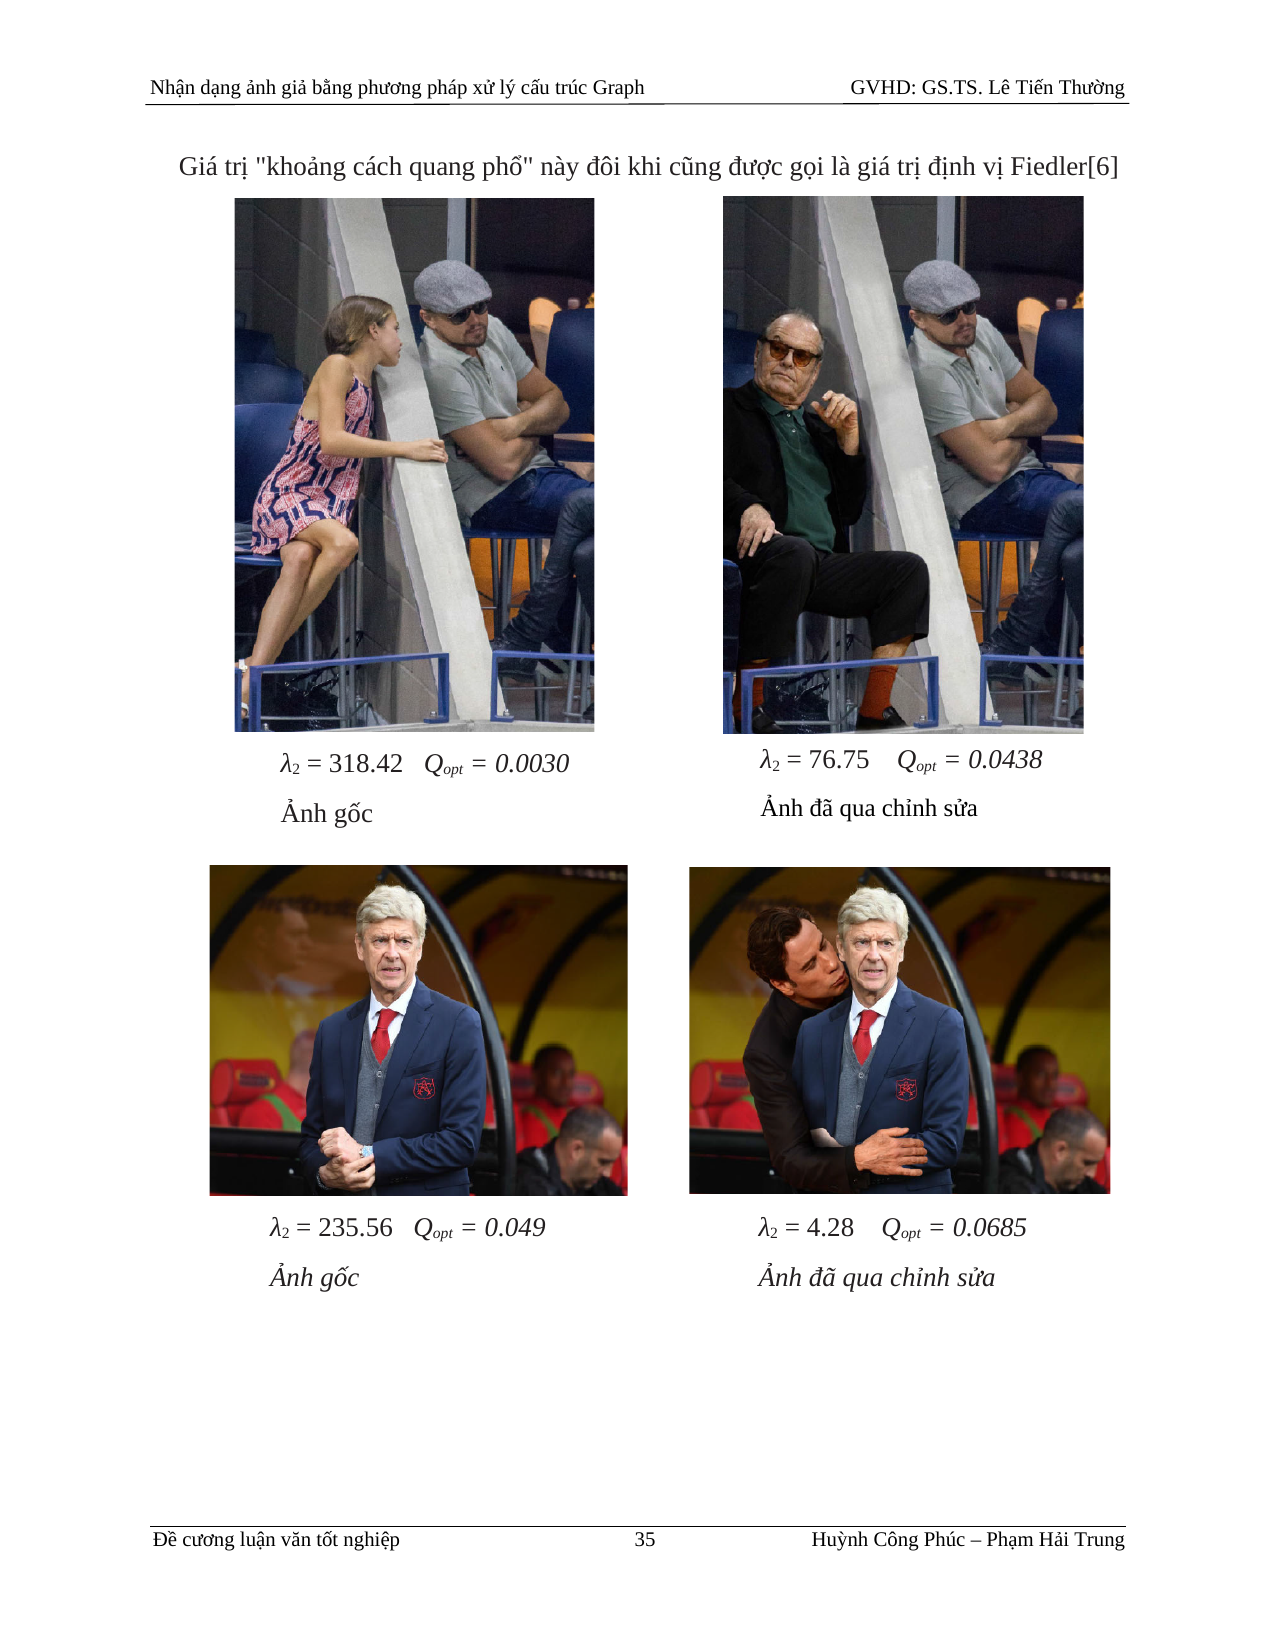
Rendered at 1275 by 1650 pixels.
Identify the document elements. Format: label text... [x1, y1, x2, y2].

text Giá trị "khoảng cách quang phổ" này đôi khi cũng được gọi là giá trị định vị Fiedler[6] [178, 150, 1125, 181]
picture [234, 198, 595, 732]
picture [723, 196, 1084, 734]
picture [209, 865, 628, 1196]
picture [689, 867, 1111, 1194]
